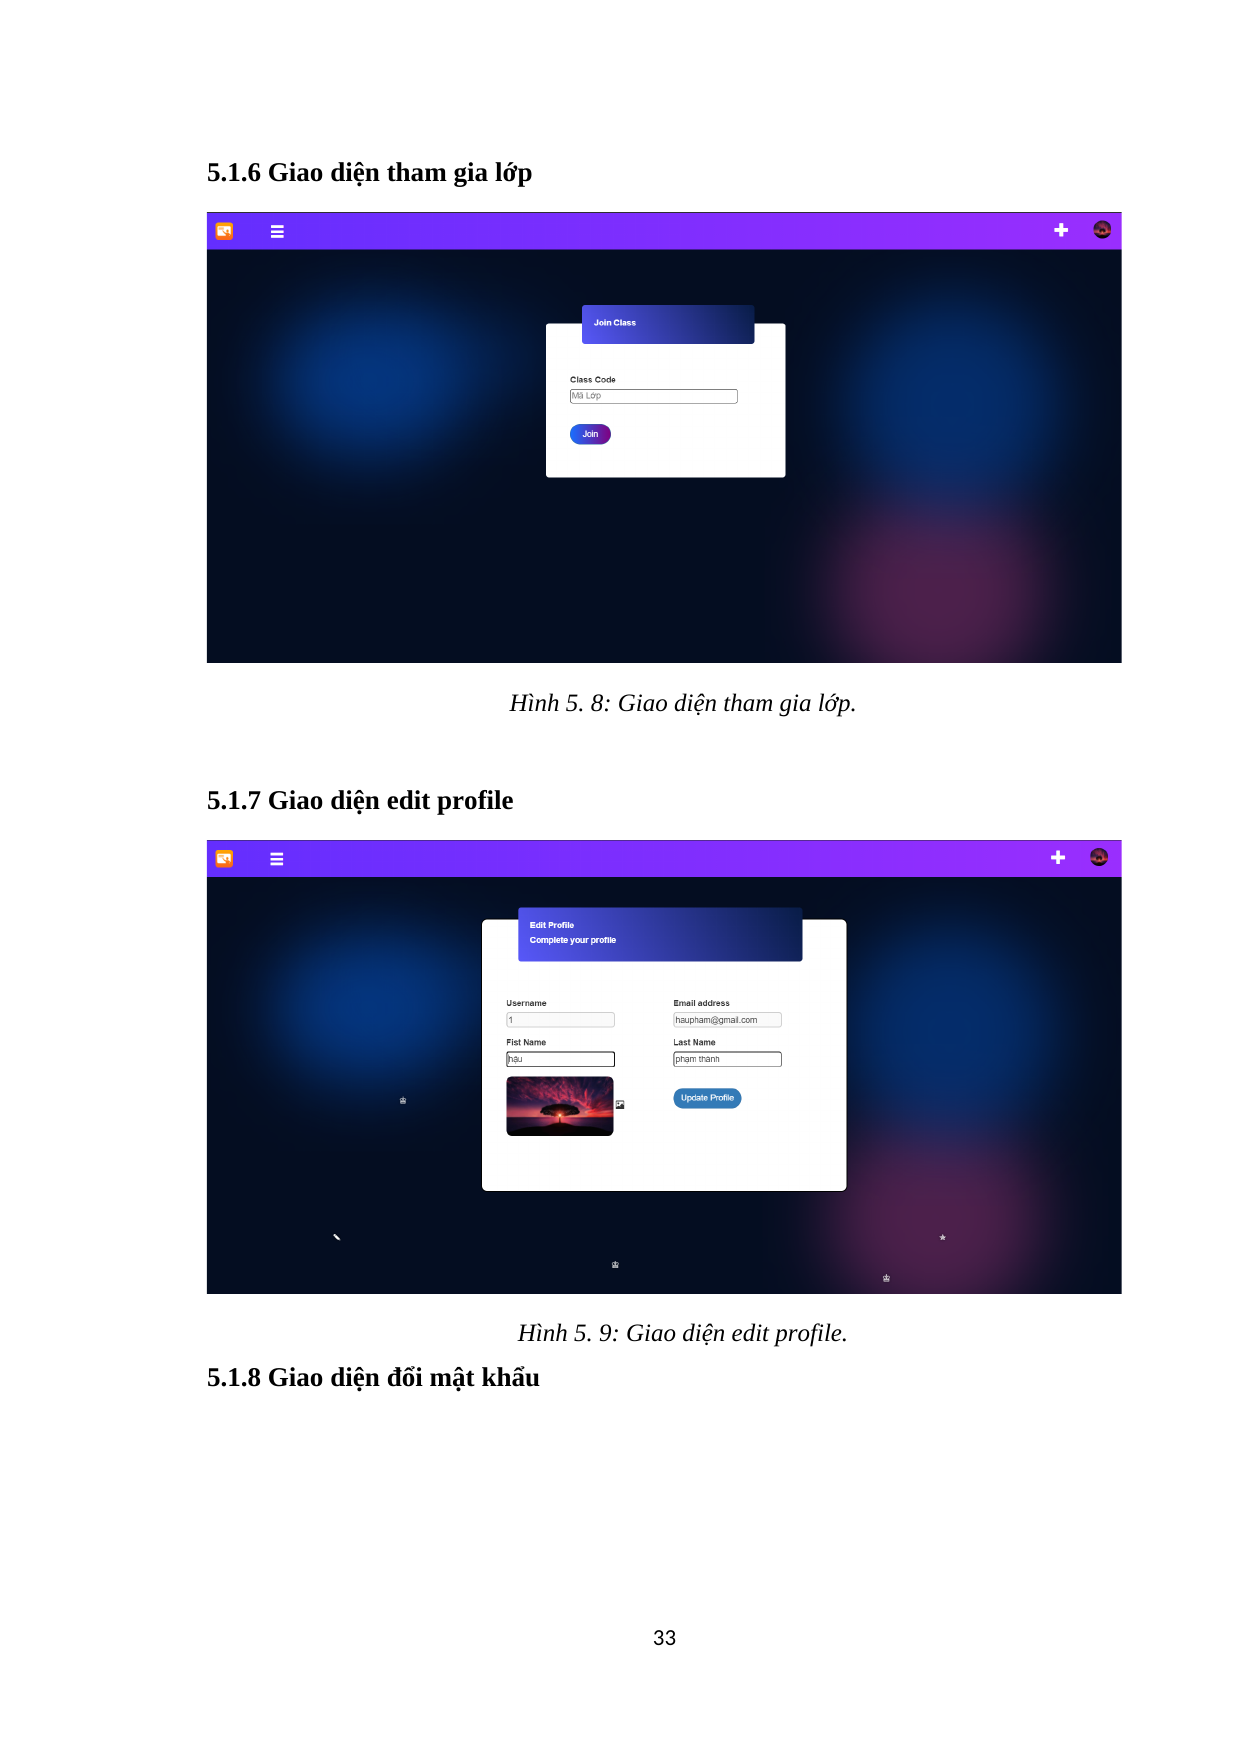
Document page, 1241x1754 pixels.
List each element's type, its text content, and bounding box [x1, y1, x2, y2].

picture [206, 840, 1122, 1294]
picture [206, 212, 1122, 663]
text 5.1.7 Giao diện edit profile [207, 784, 1122, 815]
text 5.1.6 Giao diện tham gia lớp [207, 156, 1122, 187]
text 5.1.8 Giao diện đổi mật khẩu [207, 1361, 1122, 1392]
